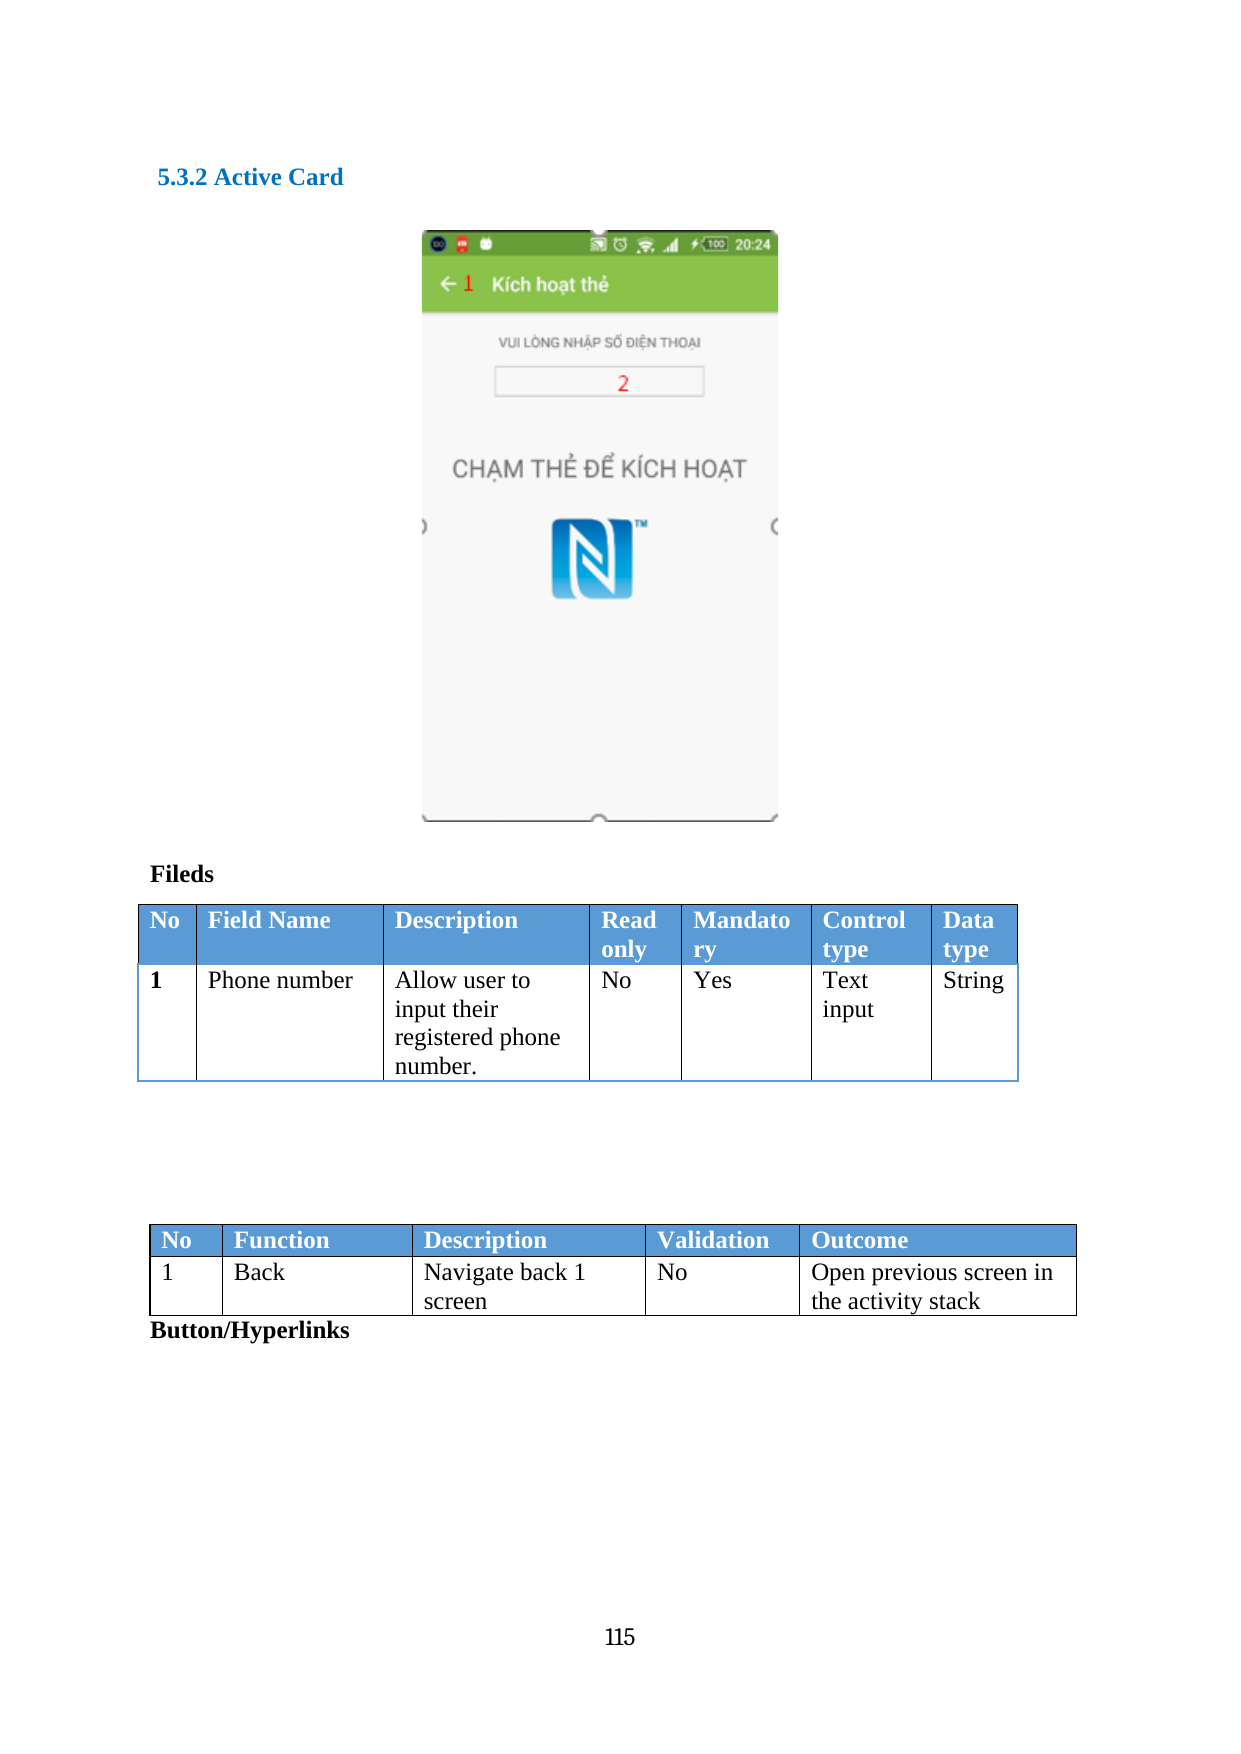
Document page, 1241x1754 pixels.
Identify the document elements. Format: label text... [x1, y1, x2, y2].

table_cell Back [223, 1257, 412, 1314]
table_cell 1 [151, 1257, 222, 1314]
table_header Outcome [800, 1225, 1076, 1256]
table_cell No [646, 1257, 799, 1314]
table_header Mandatory [682, 905, 811, 963]
table_cell Open previous screen in the activity stack [800, 1257, 1076, 1314]
table_cell 1 [139, 965, 196, 1080]
table_cell Phone number [197, 965, 383, 1080]
table_header Data type [932, 905, 1017, 963]
text Button/Hyperlinks [150, 1316, 1090, 1344]
table_cell Yes [682, 965, 811, 1080]
text 5.3.2 Active Card [150, 162, 1090, 191]
picture [421, 230, 779, 822]
table_cell Allow user to input their registered phone number. [384, 965, 589, 1080]
table_header Read only [590, 905, 681, 963]
table_cell String [932, 965, 1017, 1080]
table_header Validation [646, 1225, 799, 1256]
table_header Function [223, 1225, 412, 1256]
table_header Field Name [197, 905, 383, 963]
table_header Description [384, 905, 589, 963]
table_header No [151, 1225, 222, 1256]
table_cell Text input [812, 965, 931, 1080]
table_header Control type [812, 905, 931, 963]
table_cell No [590, 965, 681, 1080]
table_header No [139, 905, 196, 963]
text Fileds [150, 859, 1090, 888]
table_header Description [413, 1225, 645, 1256]
table_cell Navigate back 1 screen [413, 1257, 645, 1314]
